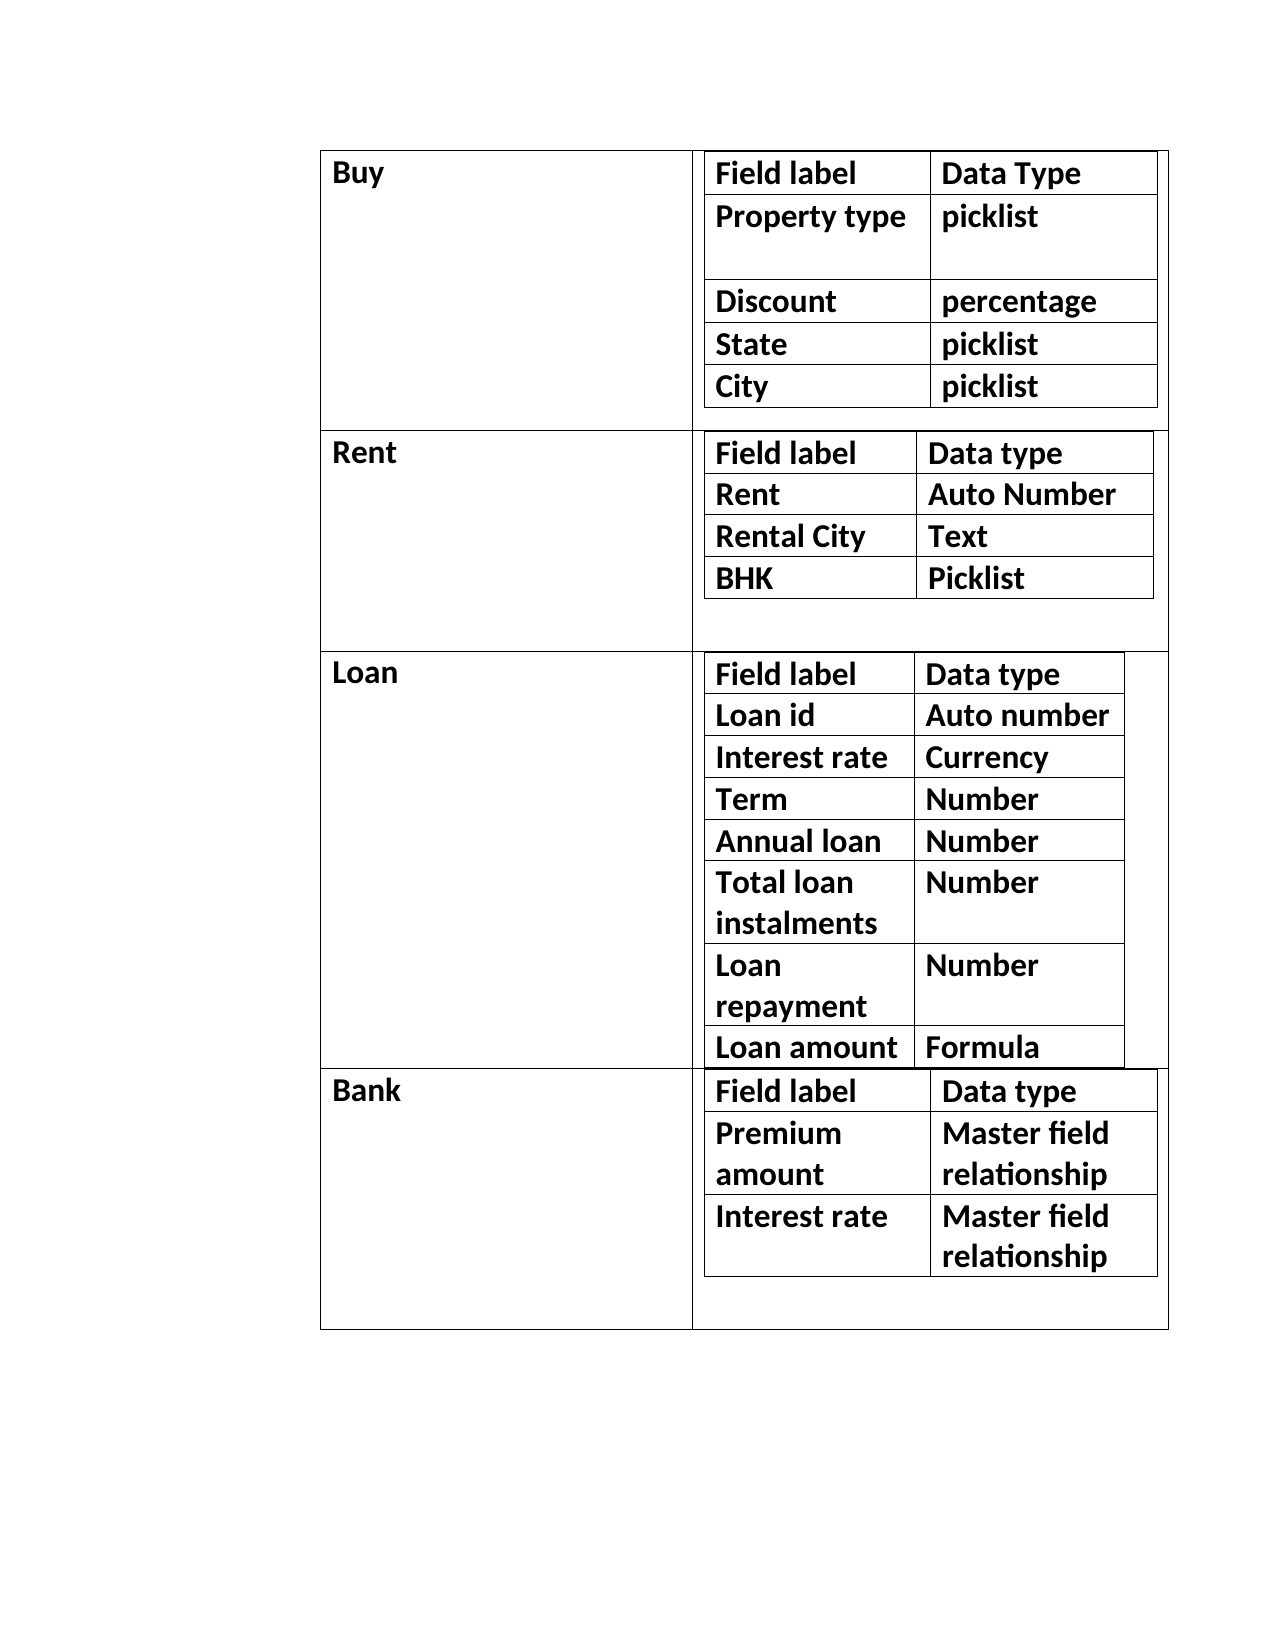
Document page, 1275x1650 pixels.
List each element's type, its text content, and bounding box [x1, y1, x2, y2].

table_cell [915, 820, 1124, 860]
table_cell [705, 778, 914, 819]
table_cell Bank [321, 1069, 692, 1328]
table_cell [915, 778, 1124, 819]
table_cell [705, 694, 914, 735]
table_cell [915, 944, 1124, 1025]
table_cell [915, 736, 1124, 777]
table_cell [693, 652, 704, 1068]
table_cell [915, 694, 1124, 735]
table_cell [915, 653, 1124, 693]
table_cell Rent [321, 431, 692, 651]
table_cell [705, 820, 914, 860]
table_cell Buy [321, 151, 692, 429]
table_cell [693, 151, 1168, 429]
table_cell [915, 1026, 1124, 1067]
table_cell [705, 861, 914, 943]
table_cell [1125, 652, 1168, 1068]
table_cell [693, 431, 1168, 651]
table_cell [705, 736, 914, 777]
table_cell [915, 861, 1124, 943]
table_cell [693, 1069, 1168, 1328]
table_cell [705, 653, 914, 693]
table_cell Loan [321, 652, 692, 1068]
table_cell [705, 1026, 914, 1067]
table_cell [705, 944, 914, 1025]
